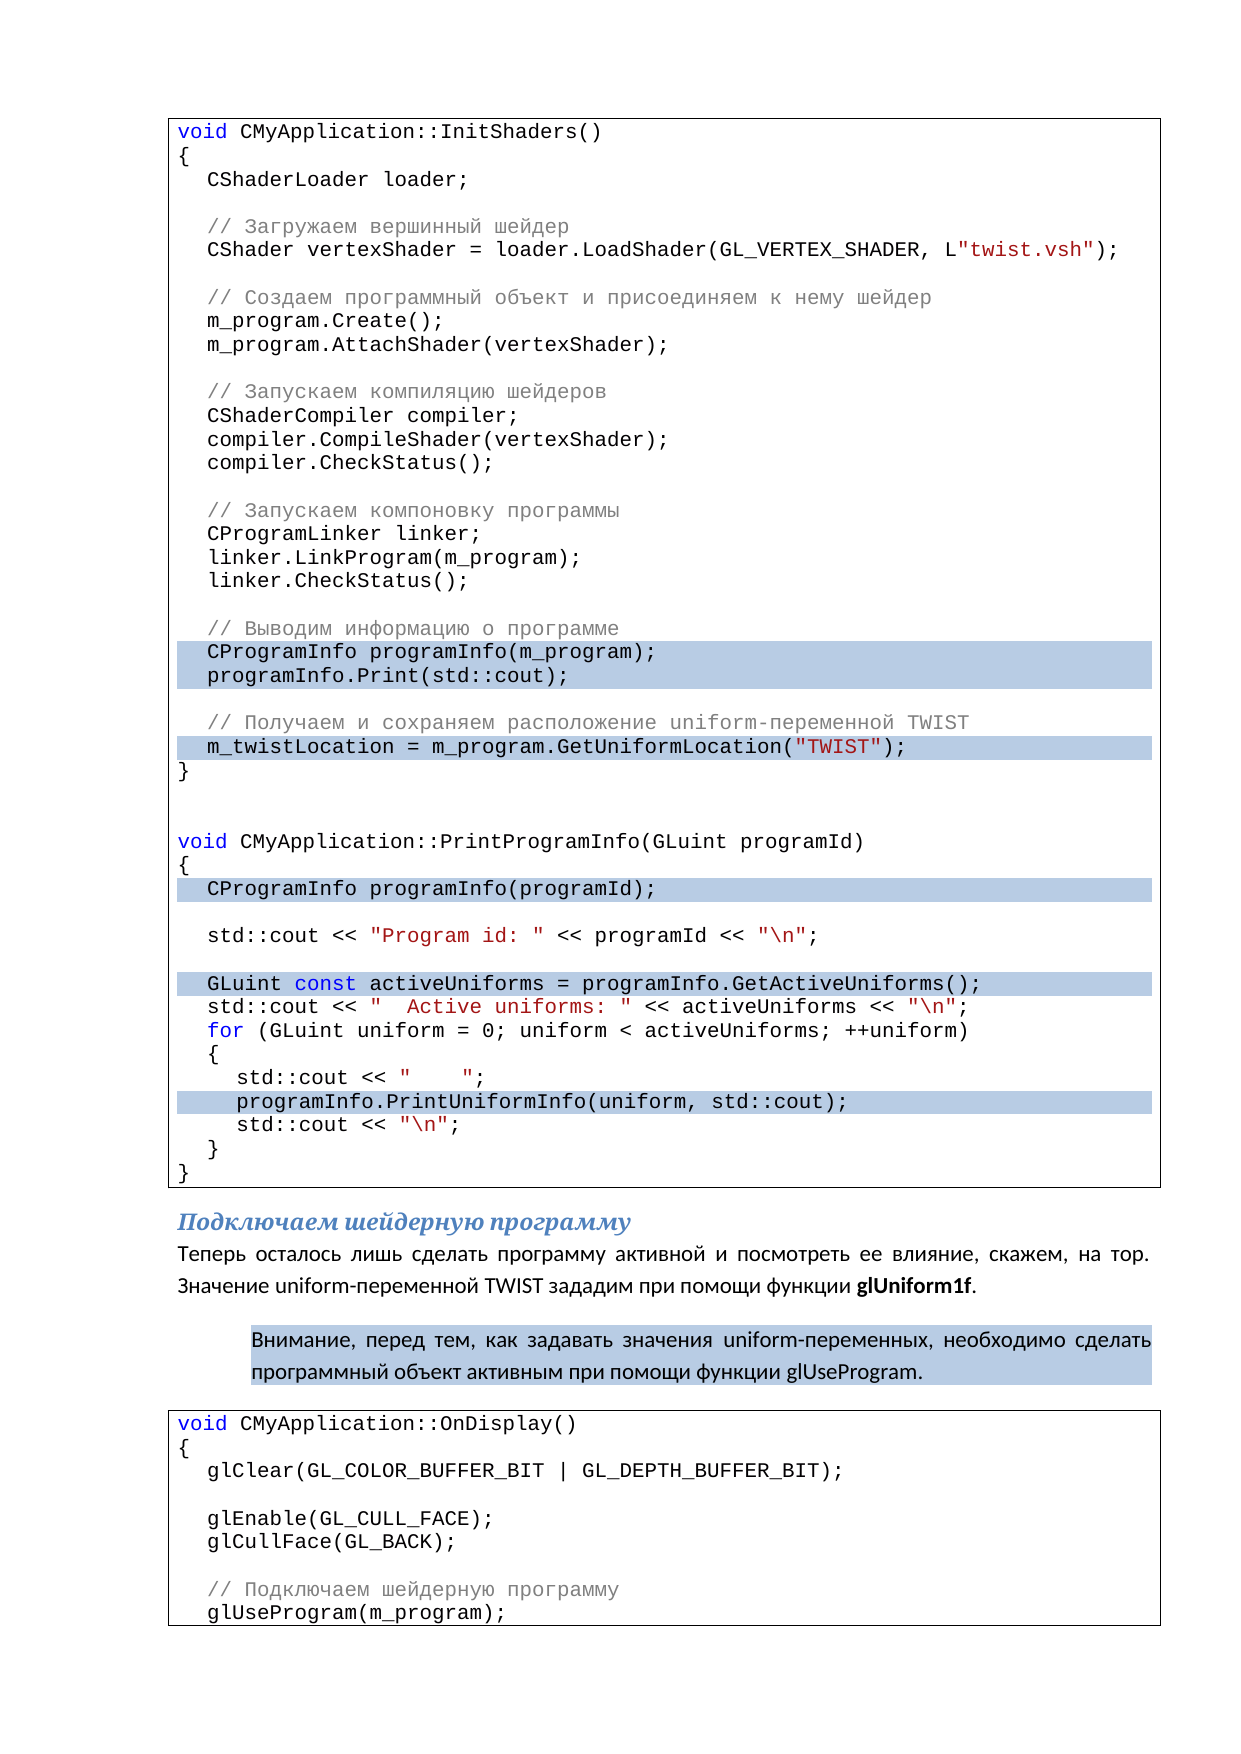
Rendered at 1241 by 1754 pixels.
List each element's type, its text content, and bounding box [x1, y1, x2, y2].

text void CMyApplication::InitShaders() [169, 119, 1160, 145]
text compiler.CheckStatus(); [177, 452, 1152, 476]
text m_twistLocation = m_program.GetUniformLocation("TWIST"); [177, 736, 1152, 760]
text CShader vertexShader = loader.LoadShader(GL_VERTEX_SHADER, L"twist.vsh"); [177, 239, 1152, 263]
text for (GLuint uniform = 0; uniform < activeUniforms; ++uniform) [177, 1020, 1152, 1043]
text } [177, 1138, 1152, 1158]
text GLuint const activeUniforms = programInfo.GetActiveUniforms(); [177, 972, 1152, 996]
text { [177, 854, 1152, 878]
text programInfo.Print(std::cout); [177, 665, 1152, 689]
text } [177, 760, 1152, 783]
text glEnable(GL_CULL_FACE); [177, 1508, 1152, 1531]
text Теперь осталось лишь сделать программу активной и посмотреть ее влияние, скажем, на тор. Значение uniform-переменной TWIST зададим при помощи функции glUniform1f. [177, 1239, 1152, 1300]
text } [169, 1158, 1160, 1187]
text { [177, 1043, 1152, 1067]
text CProgramInfo programInfo(programId); [177, 878, 1152, 902]
text std::cout << " "; [177, 1067, 1152, 1091]
text // Загружаем вершинный шейдер [177, 216, 1152, 239]
text compiler.CompileShader(vertexShader); [177, 429, 1152, 452]
text void CMyApplication::OnDisplay() [169, 1411, 1160, 1437]
text // Запускаем компиляцию шейдеров [177, 381, 1152, 405]
text linker.CheckStatus(); [177, 571, 1152, 594]
text programInfo.PrintUniformInfo(uniform, std::cout); [177, 1091, 1152, 1114]
text CProgramLinker linker; [177, 523, 1152, 547]
subtitle Подключаем шейдерную программу [177, 1209, 1152, 1236]
text linker.LinkProgram(m_program); [177, 547, 1152, 571]
text std::cout << "\n"; [177, 1114, 1152, 1138]
text std::cout << " Active uniforms: " << activeUniforms << "\n"; [177, 996, 1152, 1020]
text CShaderCompiler compiler; [177, 405, 1152, 429]
text void CMyApplication::PrintProgramInfo(GLuint programId) [177, 831, 1152, 854]
text CShaderLoader loader; [177, 168, 1152, 192]
text { [177, 145, 1152, 168]
text Внимание, перед тем, как задавать значения uniform-переменных, необходимо сделать программный объект активным при помощи функции glUseProgram. [251, 1325, 1152, 1385]
text std::cout << "Program id: " << programId << "\n"; [177, 925, 1152, 949]
text // Выводим информацию о программе [177, 618, 1152, 641]
text m_program.Create(); [177, 310, 1152, 334]
text glUseProgram(m_program); [177, 1602, 1152, 1625]
text glCullFace(GL_BACK); [177, 1531, 1152, 1555]
text glClear(GL_COLOR_BUFFER_BIT | GL_DEPTH_BUFFER_BIT); [177, 1460, 1152, 1484]
text { [177, 1437, 1152, 1460]
text m_program.AttachShader(vertexShader); [177, 334, 1152, 358]
text // Запускаем компоновку программы [177, 499, 1152, 523]
text // Создаем программный объект и присоединяем к нему шейдер [177, 287, 1152, 310]
text // Подключаем шейдерную программу [177, 1578, 1152, 1602]
text // Получаем и сохраняем расположение uniform-переменной TWIST [177, 712, 1152, 736]
text CProgramInfo programInfo(m_program); [177, 641, 1152, 665]
